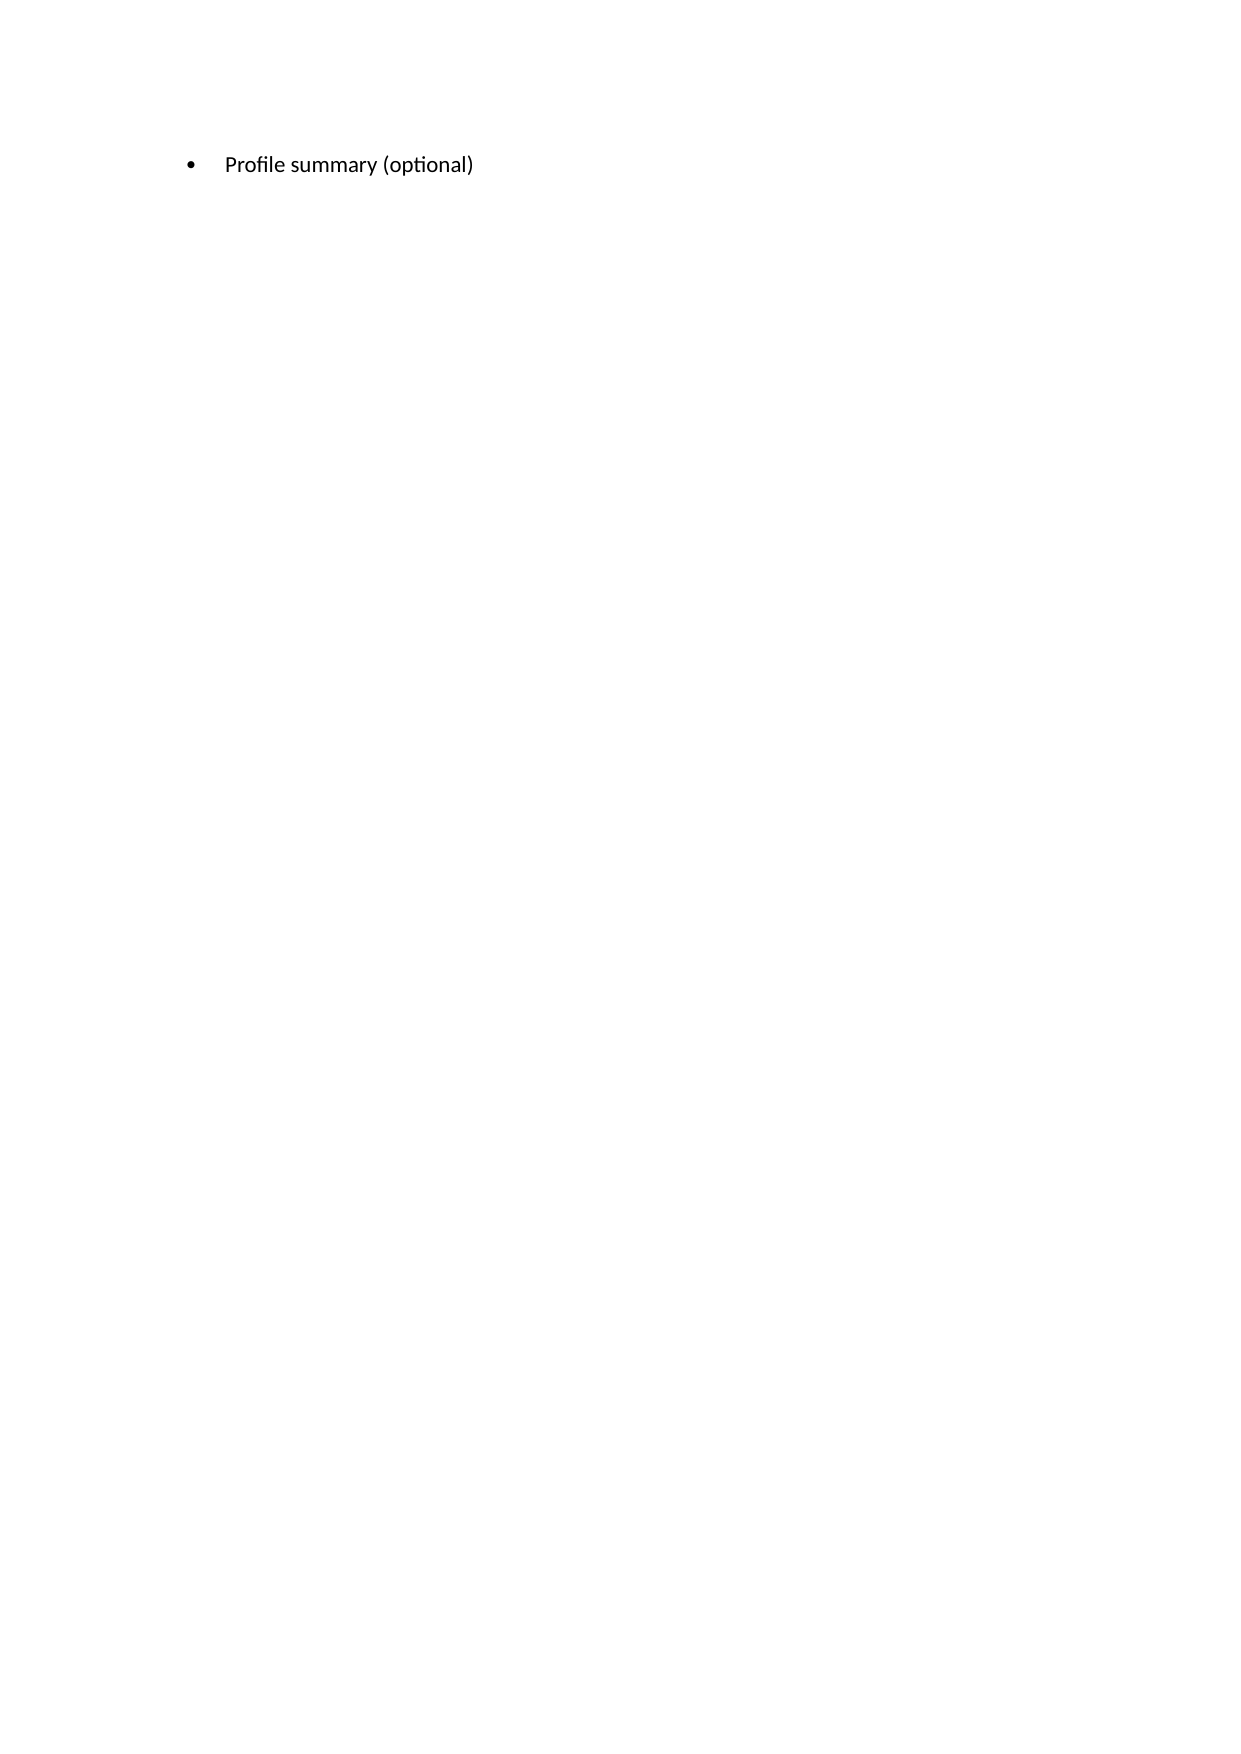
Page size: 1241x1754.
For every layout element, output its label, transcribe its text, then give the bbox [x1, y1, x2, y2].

list Profile summary (optional) [187, 150, 1090, 178]
